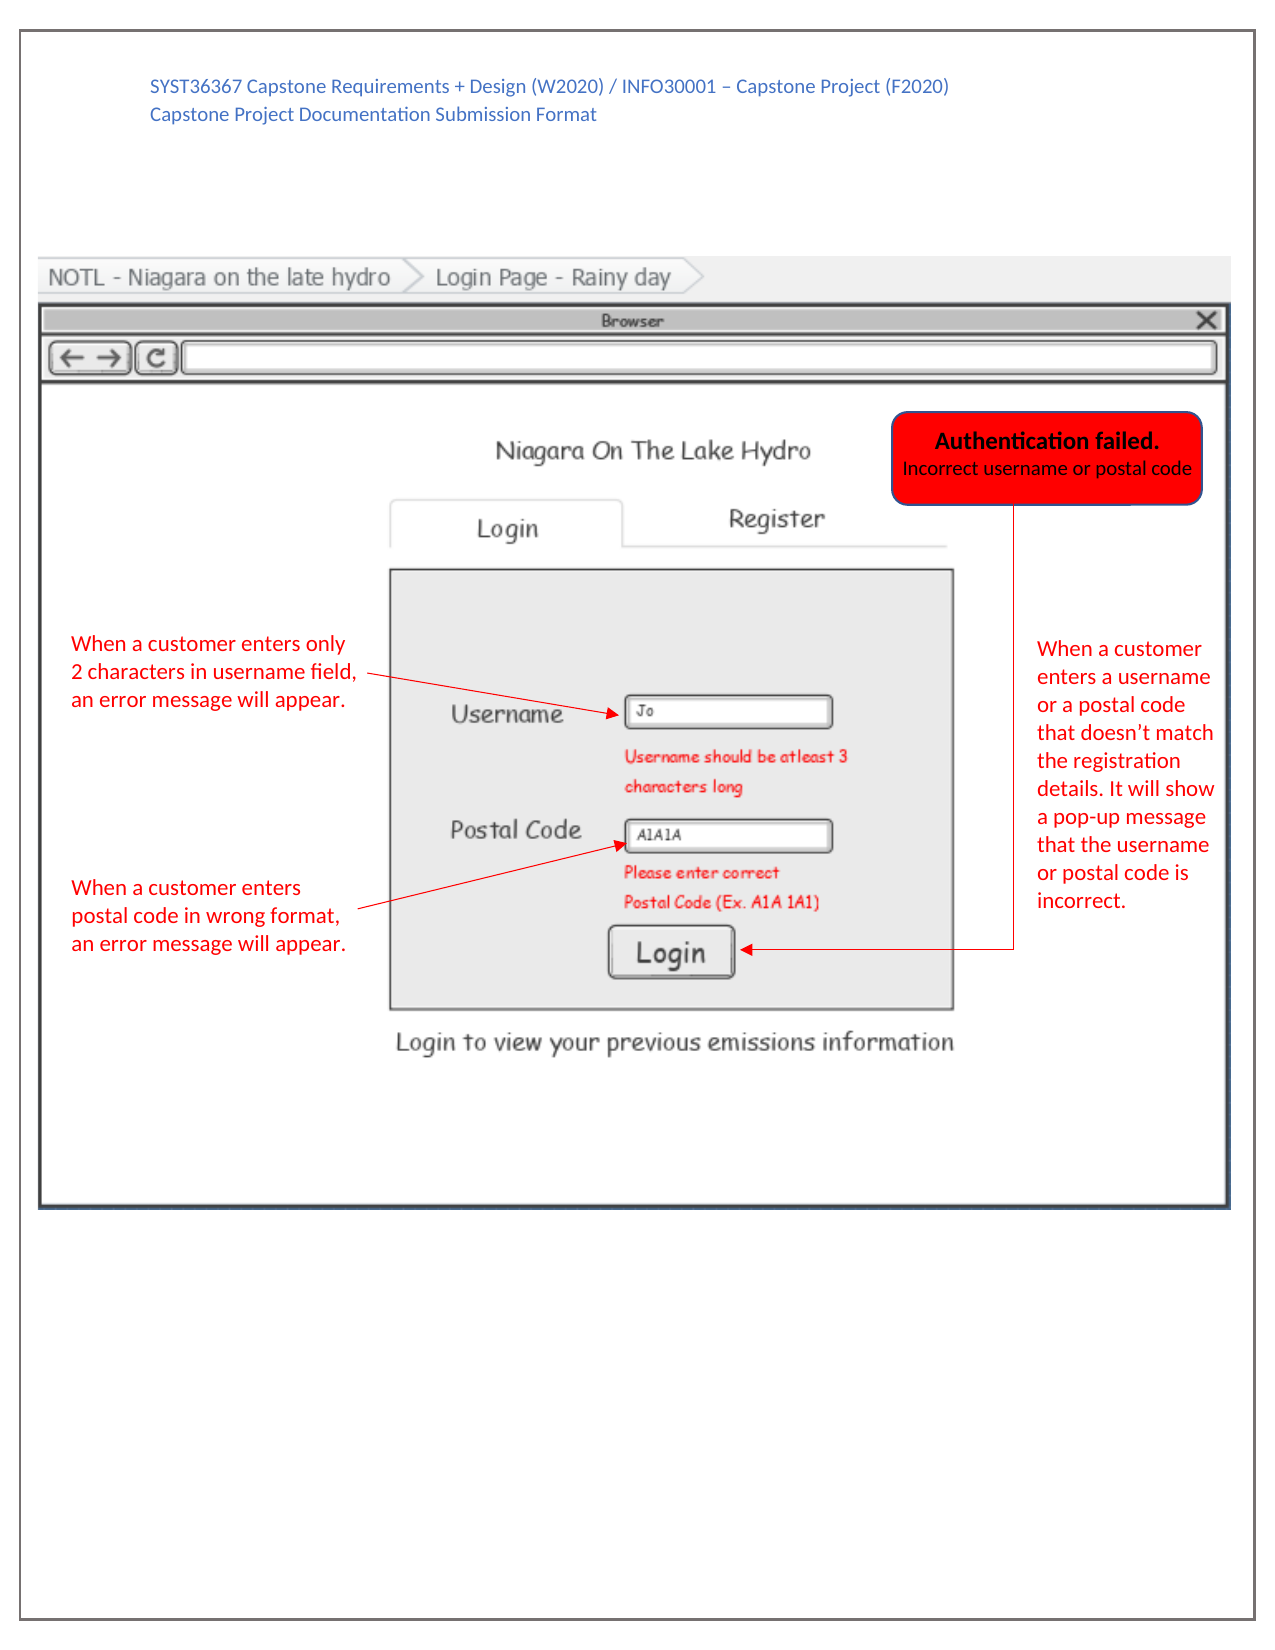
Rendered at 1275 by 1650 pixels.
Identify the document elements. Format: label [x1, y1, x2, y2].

picture [37, 256, 1231, 1210]
